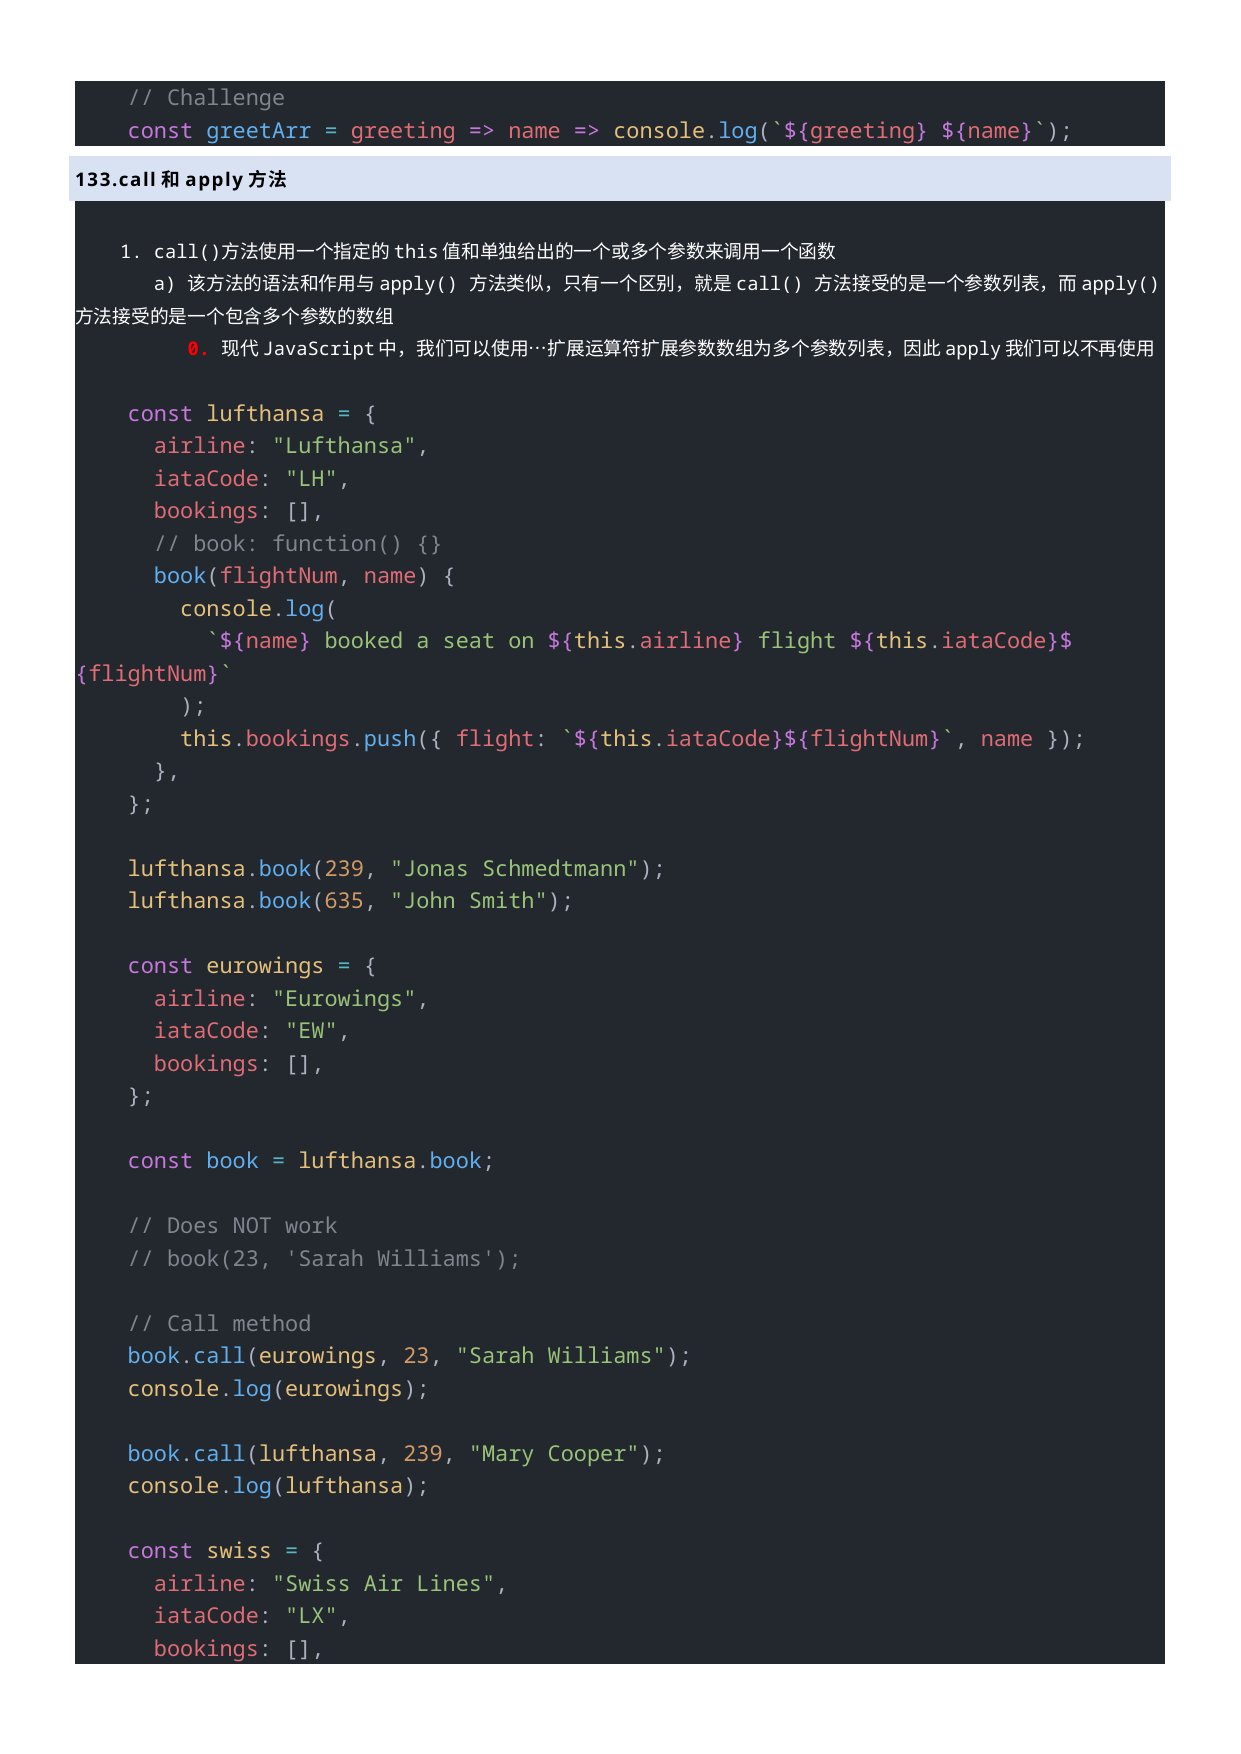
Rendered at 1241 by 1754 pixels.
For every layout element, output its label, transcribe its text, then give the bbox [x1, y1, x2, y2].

text bookings: [], [75, 1046, 1165, 1079]
text book.call(eurowings, 23, "Sarah Williams"); [75, 1339, 1165, 1371]
text ); [75, 689, 1165, 721]
text airline: "Eurowings", [75, 981, 1165, 1014]
text airline: "Lufthansa", [75, 429, 1165, 461]
text const eurowings = { [75, 949, 1165, 981]
text book.call(lufthansa, 239, "Mary Cooper"); [75, 1436, 1165, 1469]
text console.log(lufthansa); [75, 1469, 1165, 1501]
text `${name} booked a seat on ${this.airline} flight ${this.iataCode}${flightNum}` [75, 624, 1165, 689]
text // book: function() {} [75, 526, 1165, 559]
text const lufthansa = { [75, 396, 1165, 429]
text const greetArr = greeting => name => console.log(`${greeting} ${name}`); [75, 113, 1165, 146]
text console.log(eurowings); [75, 1371, 1165, 1404]
text // Does NOT work [75, 1209, 1165, 1241]
text this.bookings.push({ flight: `${this.iataCode}${flightNum}`, name }); [75, 721, 1165, 754]
text // Call method [75, 1306, 1165, 1339]
text }, [75, 754, 1165, 786]
text // Challenge [75, 81, 1165, 113]
text const swiss = { [75, 1534, 1165, 1566]
text 1. call()方法使用一个指定的this值和单独给出的一个或多个参数来调用一个函数 [75, 234, 1165, 266]
text lufthansa.book(239, "Jonas Schmedtmann"); [75, 851, 1165, 884]
text lufthansa.book(635, "John Smith"); [75, 884, 1165, 916]
text iataCode: "LX", [75, 1599, 1165, 1631]
text bookings: [], [75, 1631, 1165, 1664]
text }; [75, 786, 1165, 819]
text bookings: [], [75, 494, 1165, 526]
text console.log( [75, 591, 1165, 624]
text airline: "Swiss Air Lines", [75, 1566, 1165, 1599]
text // book(23, 'Sarah Williams'); [75, 1241, 1165, 1274]
text iataCode: "EW", [75, 1014, 1165, 1046]
text iataCode: "LH", [75, 461, 1165, 494]
text book(flightNum, name) { [75, 559, 1165, 591]
text }; [75, 1079, 1165, 1111]
text a) 该方法的语法和作用与 apply() 方法类似，只有一个区别，就是 call() 方法接受的是一个参数列表，而 apply() 方法接受的是一个包含多个参数的数组 [75, 266, 1165, 331]
text 0. 现代JavaScript中，我们可以使用…扩展运算符扩展参数数组为多个参数列表，因此apply我们可以不再使用 [75, 331, 1165, 364]
text const book = lufthansa.book; [75, 1144, 1165, 1176]
subtitle 133.call和apply方法 [75, 163, 1165, 195]
